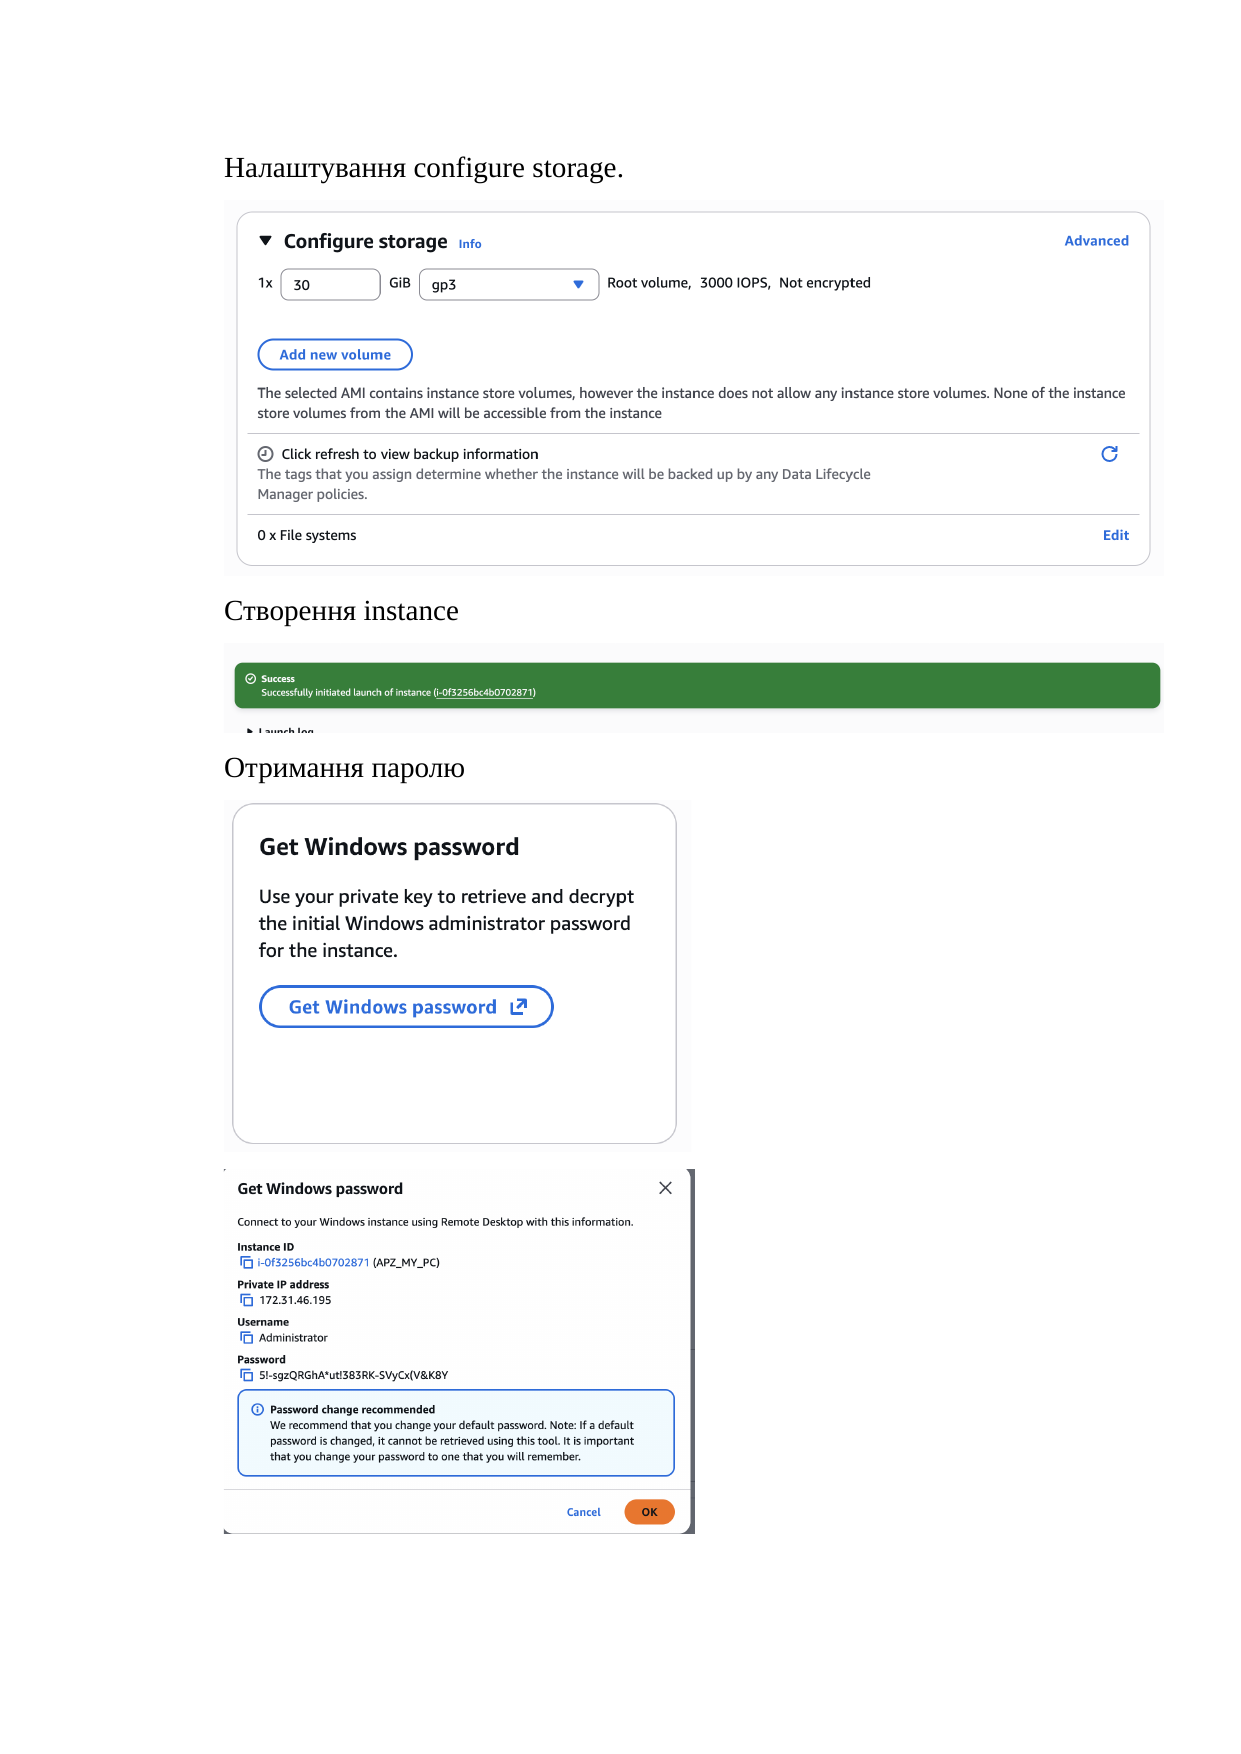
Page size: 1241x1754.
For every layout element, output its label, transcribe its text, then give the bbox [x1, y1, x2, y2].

picture [223, 200, 1164, 576]
picture [223, 643, 1164, 733]
picture [223, 1169, 695, 1534]
picture [223, 800, 692, 1152]
list Налаштування configure storage. [150, 150, 1090, 183]
list Отримання паролю [150, 750, 1090, 783]
list Створення instance [150, 593, 1090, 626]
